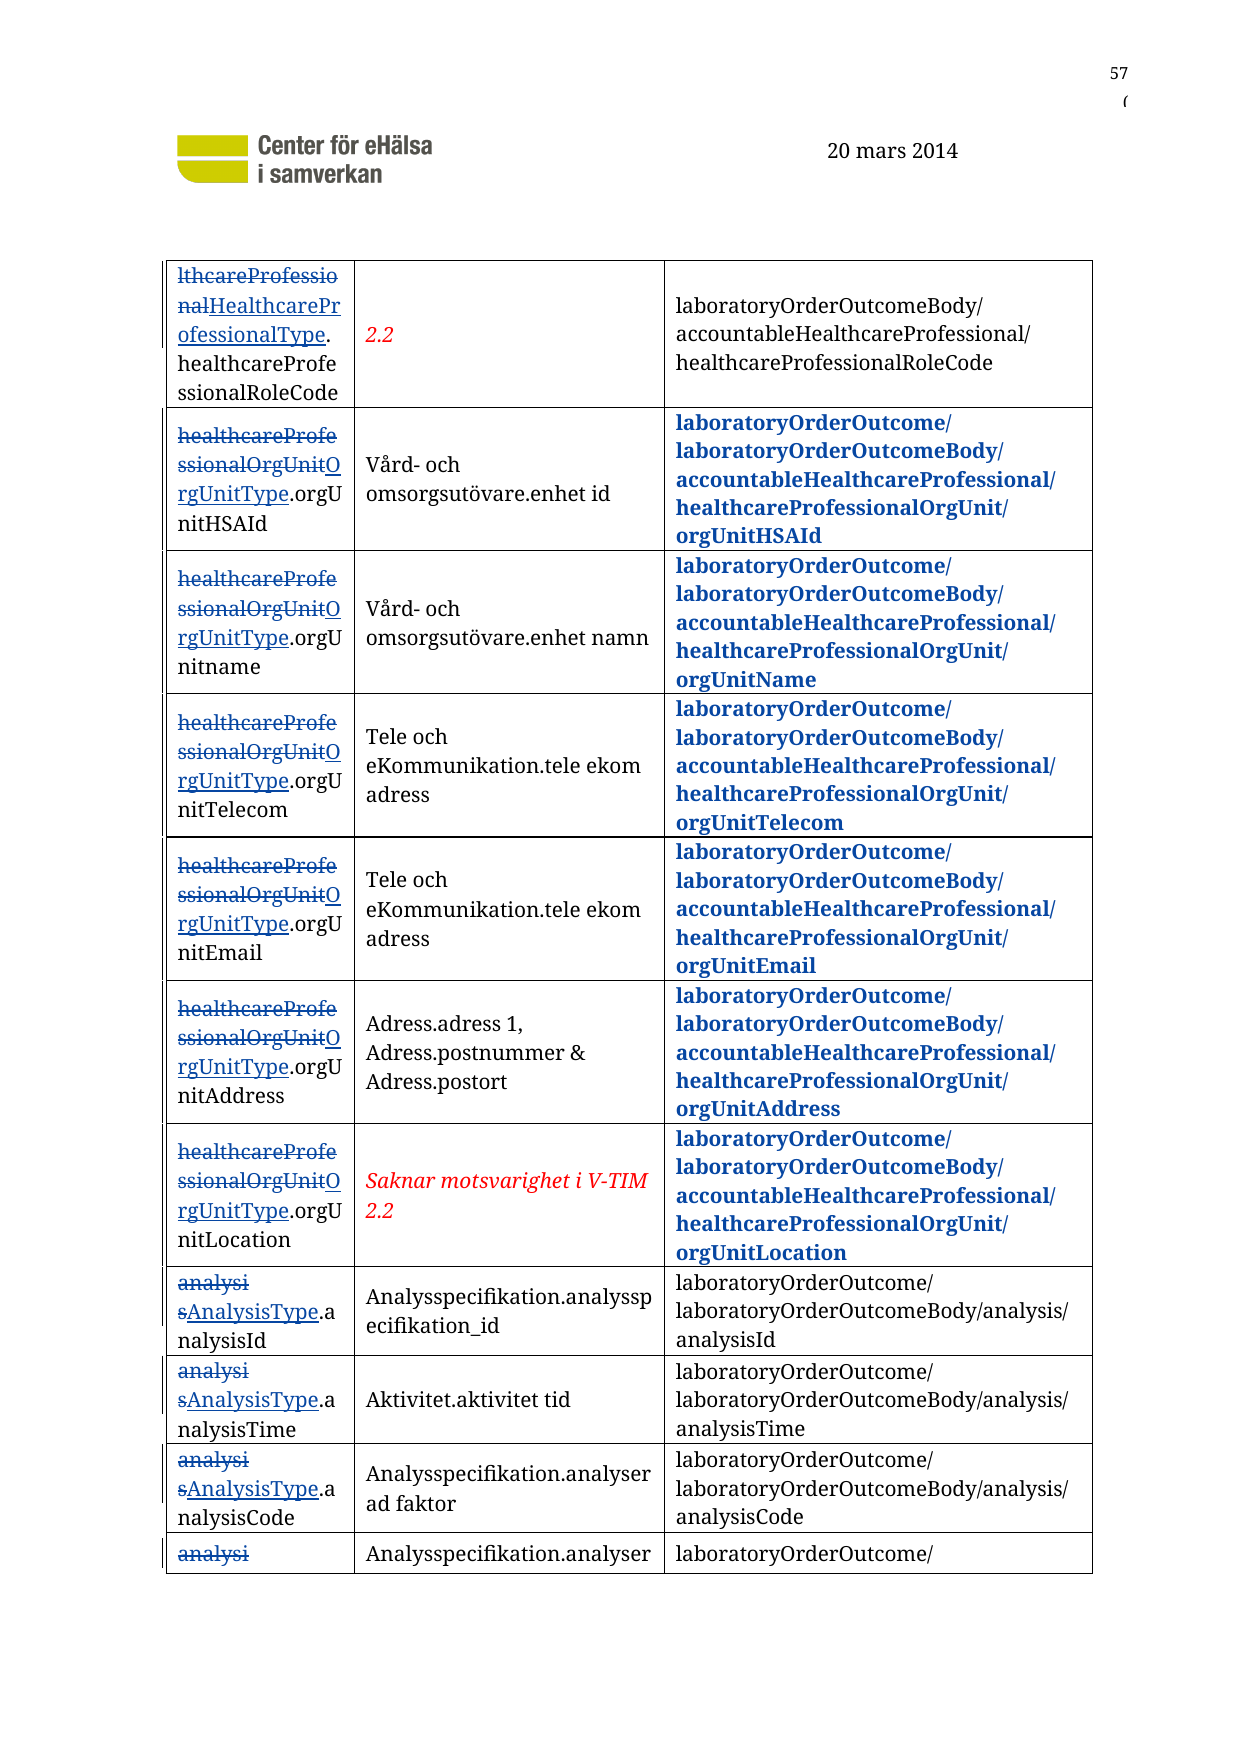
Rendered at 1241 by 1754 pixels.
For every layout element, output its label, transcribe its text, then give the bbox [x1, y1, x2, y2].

table_cell laboratoryOrderOutcome/laboratoryOrderOutcomeBody/accountableHealthcareProfessional/healthcareProfessionalOrgUnit/orgUnitTelecom [665, 694, 1092, 836]
table_cell .healthcareProfessionalRoleCode [167, 261, 354, 407]
table_cell Saknar motsvarighet i V-TIM 2.2 [355, 261, 664, 407]
table_cell laboratoryOrderOutcome/laboratoryOrderOutcomeBody/analysis/analysisText [665, 1533, 1092, 1573]
table_cell .analysisText [167, 1533, 354, 1573]
table_cell Adress.adress 1, Adress.postnummer & Adress.postort [355, 981, 664, 1123]
table_cell .analysisTime [167, 1356, 354, 1443]
table_cell .orgUnitEmail [167, 838, 354, 980]
table_cell laboratoryOrderOutcome/laboratoryOrderOutcomeBody/accountableHealthcareProfessional/healthcareProfessionalOrgUnit/orgUnitHSAId [665, 408, 1092, 550]
table_cell laboratoryOrderOutcome/laboratoryOrderOutcomeBody/accountableHealthcareProfessional/healthcareProfessionalOrgUnit/orgUnitAddress [665, 981, 1092, 1123]
table_cell Vård- och omsorgsutövare.enhet id [355, 408, 664, 550]
table_cell Tele och eKommunikation.tele ekom adress [355, 694, 664, 836]
table_cell laboratoryOrderOutcome/laboratoryOrderOutcomeBody/analysis/analysisCode [665, 1444, 1092, 1532]
table_cell laboratoryOrderOutcome/laboratoryOrderOutcomeBody/accountableHealthcareProfessional/healthcareProfessionalOrgUnit/orgUnitName [665, 551, 1092, 693]
table_cell laboratoryOrderOutcome/laboratoryOrderOutcomeBody/accountableHealthcareProfessional/healthcareProfessionalRoleCode [665, 261, 1092, 407]
table_cell Aktivitet.aktivitet tid [355, 1356, 664, 1443]
table_cell .orgUnitname [167, 551, 354, 693]
table_cell laboratoryOrderOutcome/laboratoryOrderOutcomeBody/analysis/analysisTime [665, 1356, 1092, 1443]
table_cell Vård- och omsorgsutövare.enhet namn [355, 551, 664, 693]
table_cell .analysisCode [167, 1444, 354, 1532]
table_cell Saknar motsvarighet i V-TIM 2.2 [355, 1124, 664, 1266]
table_cell Analysspecifikation.analysspecifikation_id [355, 1267, 664, 1355]
table_cell laboratoryOrderOutcome/laboratoryOrderOutcomeBody/analysis/analysisId [665, 1267, 1092, 1355]
table_cell laboratoryOrderOutcome/laboratoryOrderOutcomeBody/accountableHealthcareProfessional/healthcareProfessionalOrgUnit/orgUnitLocation [665, 1124, 1092, 1266]
table_cell .orgUnitLocation [167, 1124, 354, 1266]
table_cell .orgUnitAddress [167, 981, 354, 1123]
table_cell Tele och eKommunikation.tele ekom adress [355, 838, 664, 980]
table_cell laboratoryOrderOutcome/laboratoryOrderOutcomeBody/accountableHealthcareProfessional/healthcareProfessionalOrgUnit/orgUnitEmail [665, 838, 1092, 980]
table_cell .orgUnitHSAId [167, 408, 354, 550]
table_cell .analysisId [167, 1267, 354, 1355]
table_cell Analysspecifikation.analyserad faktor [355, 1533, 664, 1573]
table_cell .orgUnitTelecom [167, 694, 354, 836]
table_cell Analysspecifikation.analyserad faktor [355, 1444, 664, 1532]
picture [177, 135, 432, 183]
